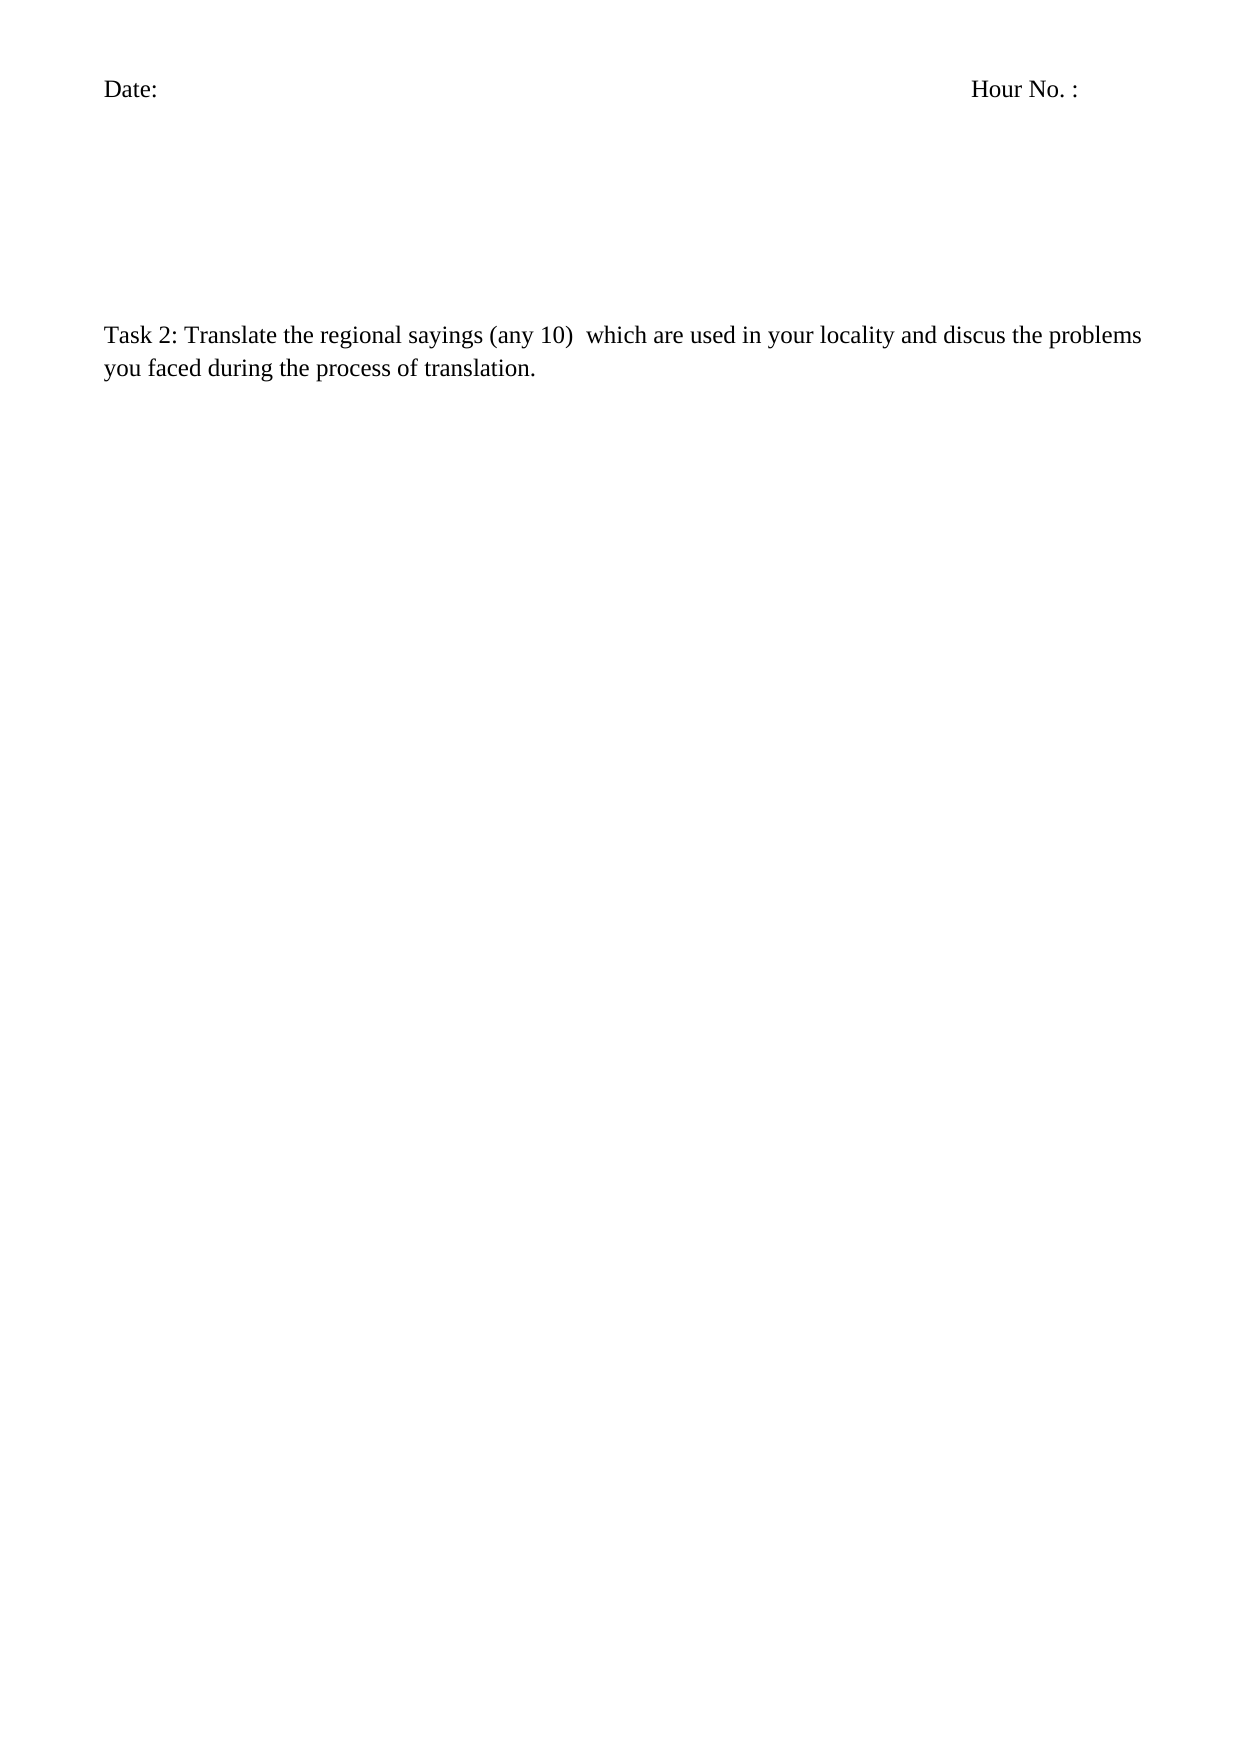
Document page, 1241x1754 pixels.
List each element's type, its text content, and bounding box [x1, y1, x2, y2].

text Task 2: Translate the regional sayings (any 10) which are used in your locality and discus the problems you faced during the process of translation. [103, 320, 1167, 382]
